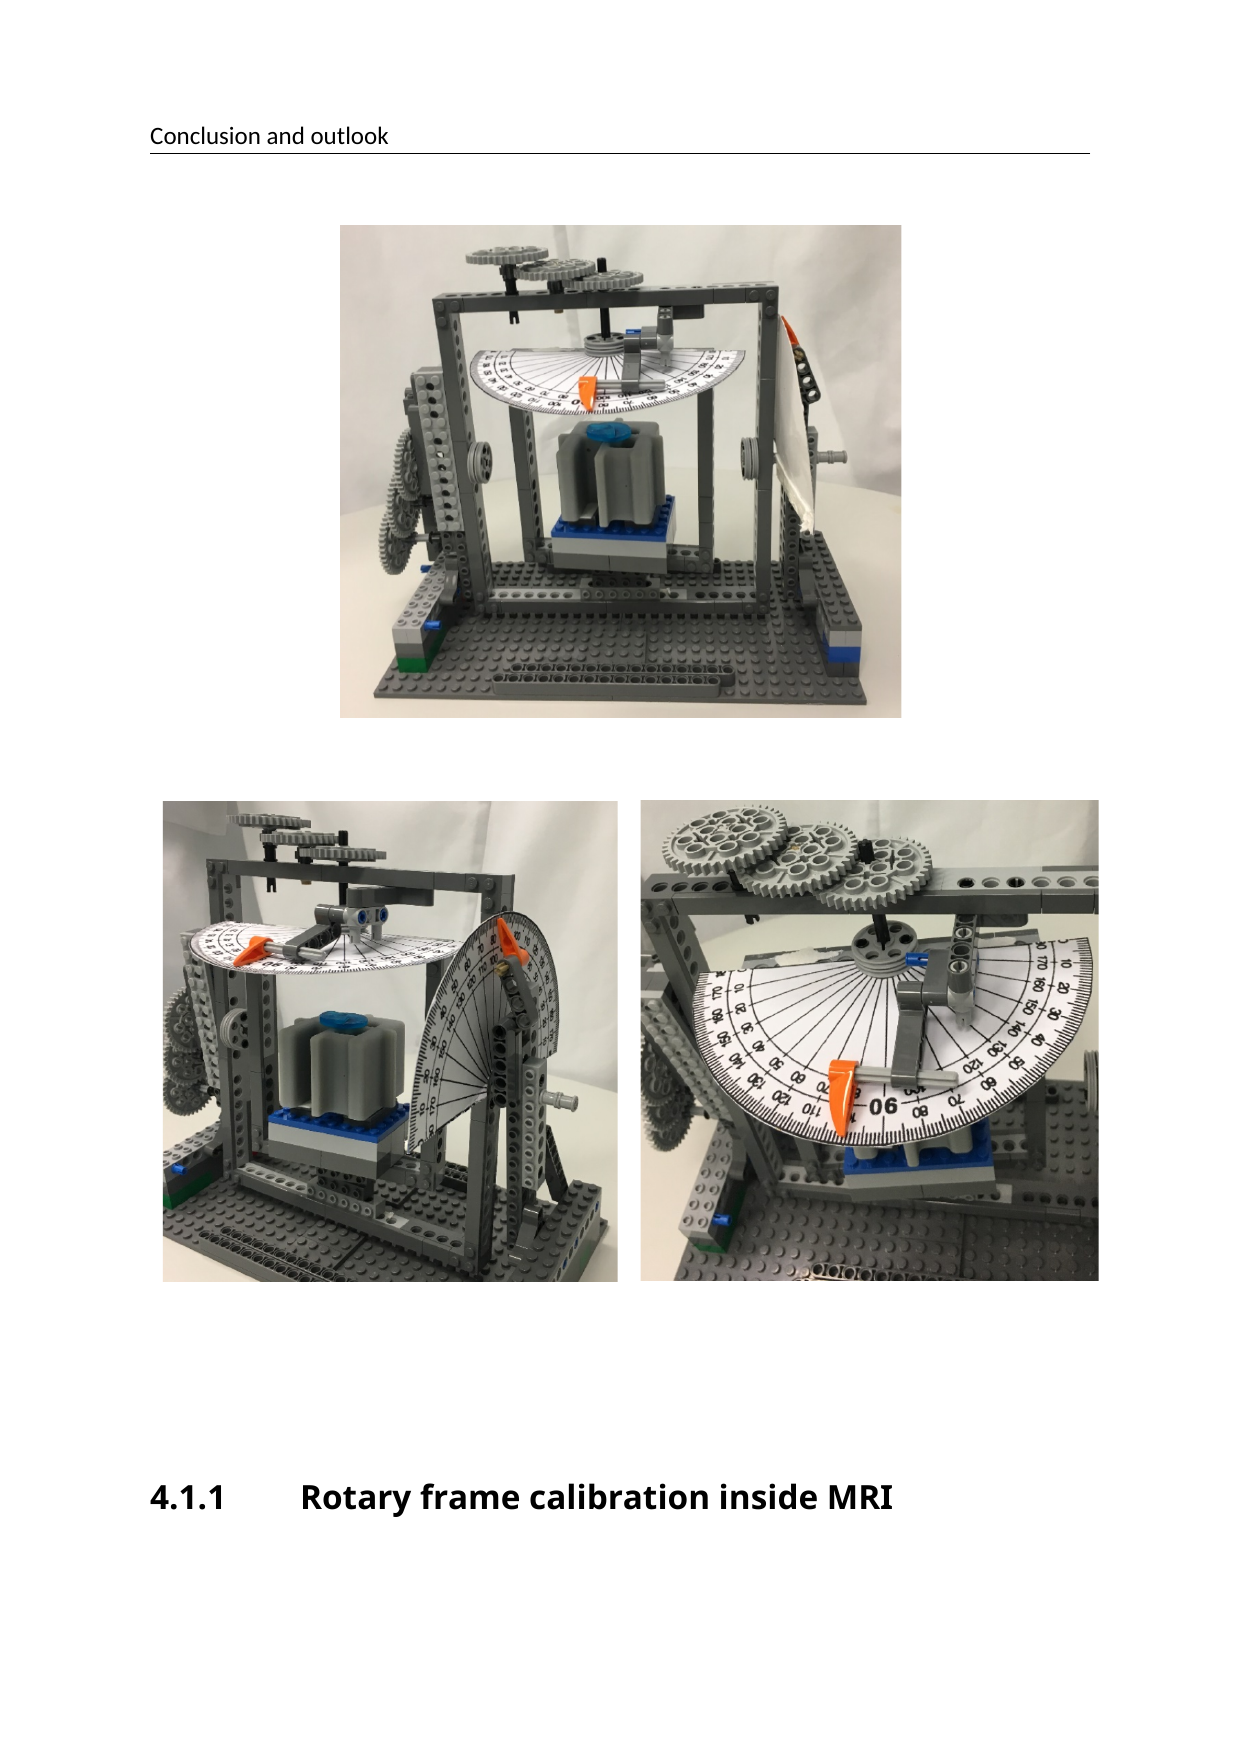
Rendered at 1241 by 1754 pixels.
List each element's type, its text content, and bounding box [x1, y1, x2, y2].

picture [640, 800, 1099, 1280]
picture [340, 225, 902, 718]
picture [163, 801, 618, 1282]
subtitle Rotary frame calibration inside MRI [150, 1473, 1090, 1519]
